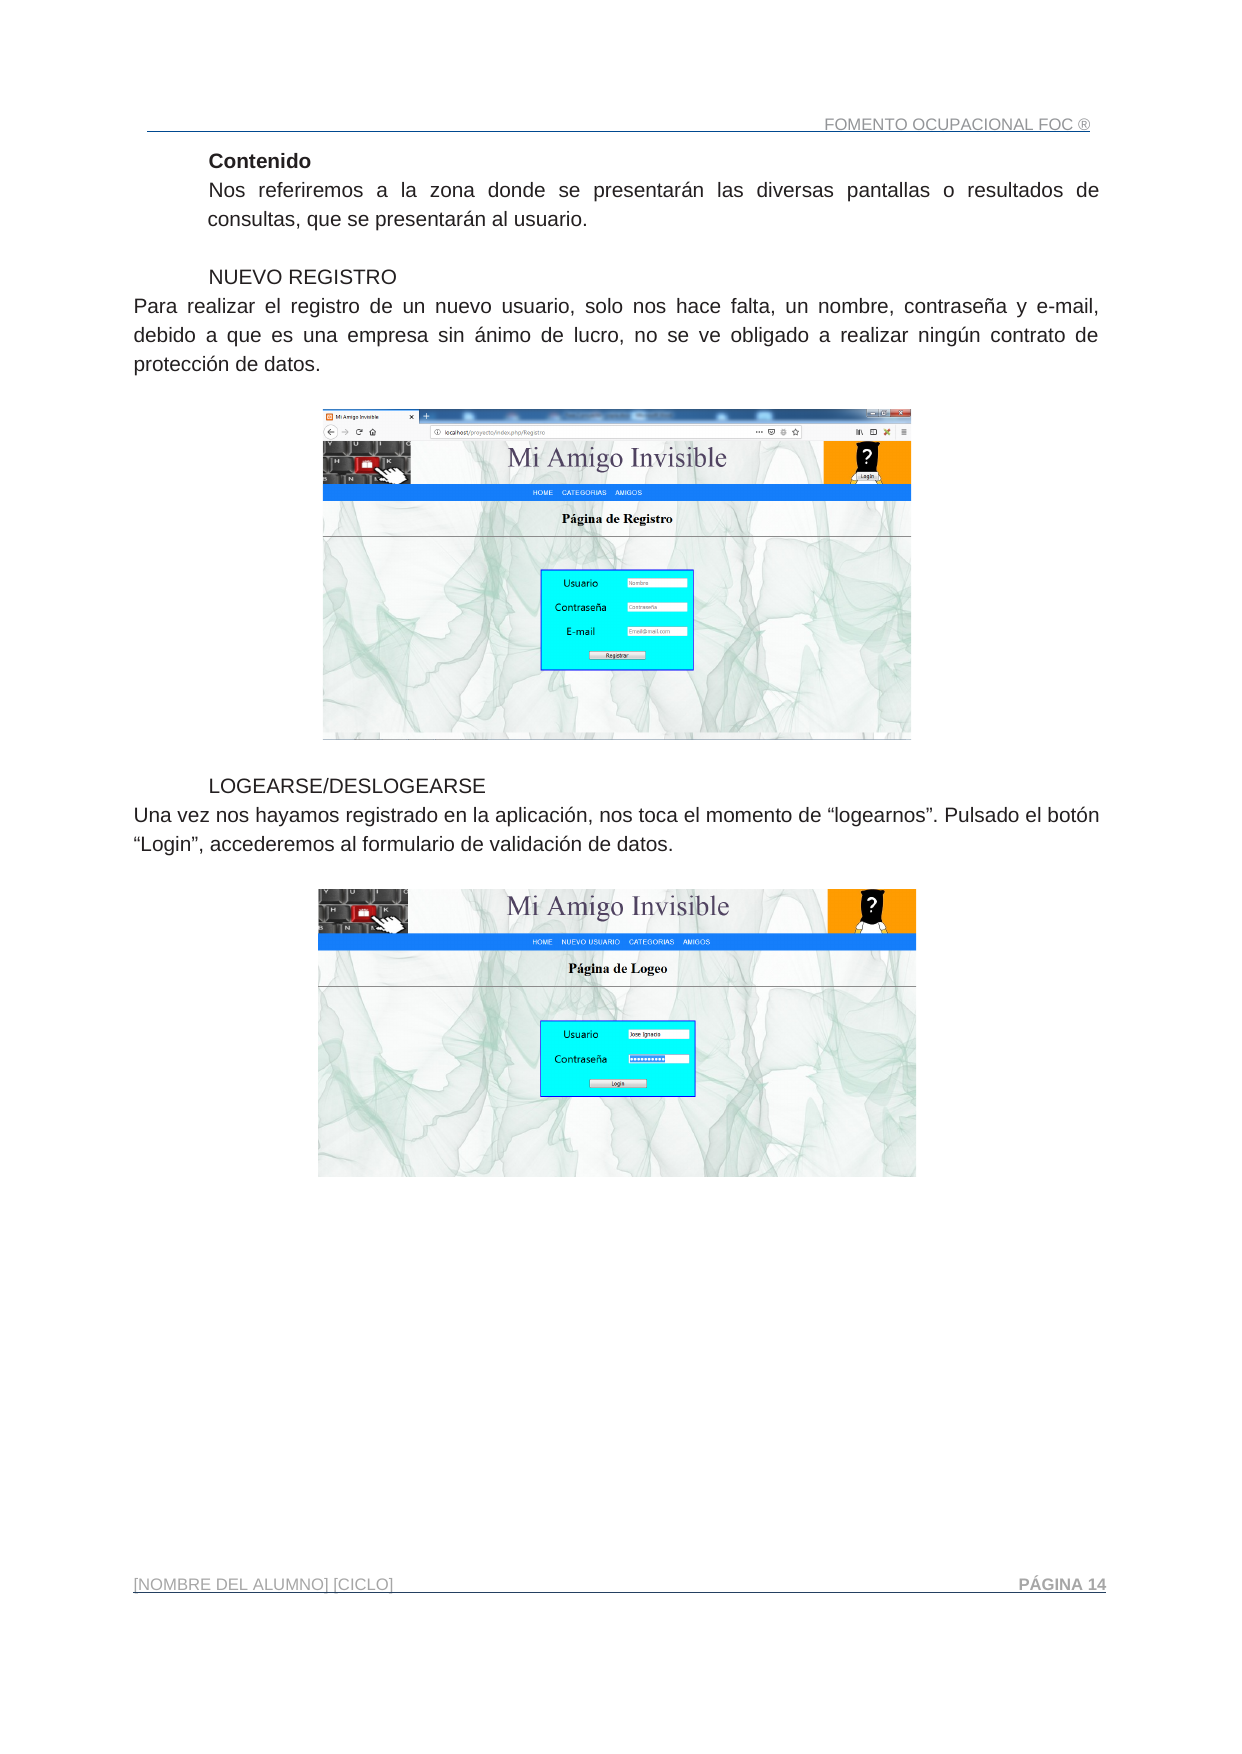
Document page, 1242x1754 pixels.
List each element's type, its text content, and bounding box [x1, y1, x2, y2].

text LOGEARSE/DESLOGEARSE [133, 774, 1101, 798]
text Una vez nos hayamos registrado en la aplicación, nos toca el momento de “logearnos”. Pulsado el botón “Login”, accederemos al formulario de validación de datos. [133, 803, 1101, 856]
picture [322, 409, 912, 740]
text NUEVO REGISTRO [133, 264, 1101, 288]
text Nos referiremos a la zona donde se presentarán las diversas pantallas o resultados de consultas, que se presentarán al usuario. [207, 178, 1101, 231]
text Para realizar el registro de un nuevo usuario, solo nos hace falta, un nombre, contraseña y e-mail, debido a que es una empresa sin ánimo de lucro, no se ve obligado a realizar ningún contrato de protección de datos. [133, 293, 1101, 375]
text Contenido [133, 149, 1101, 173]
picture [318, 889, 917, 1177]
